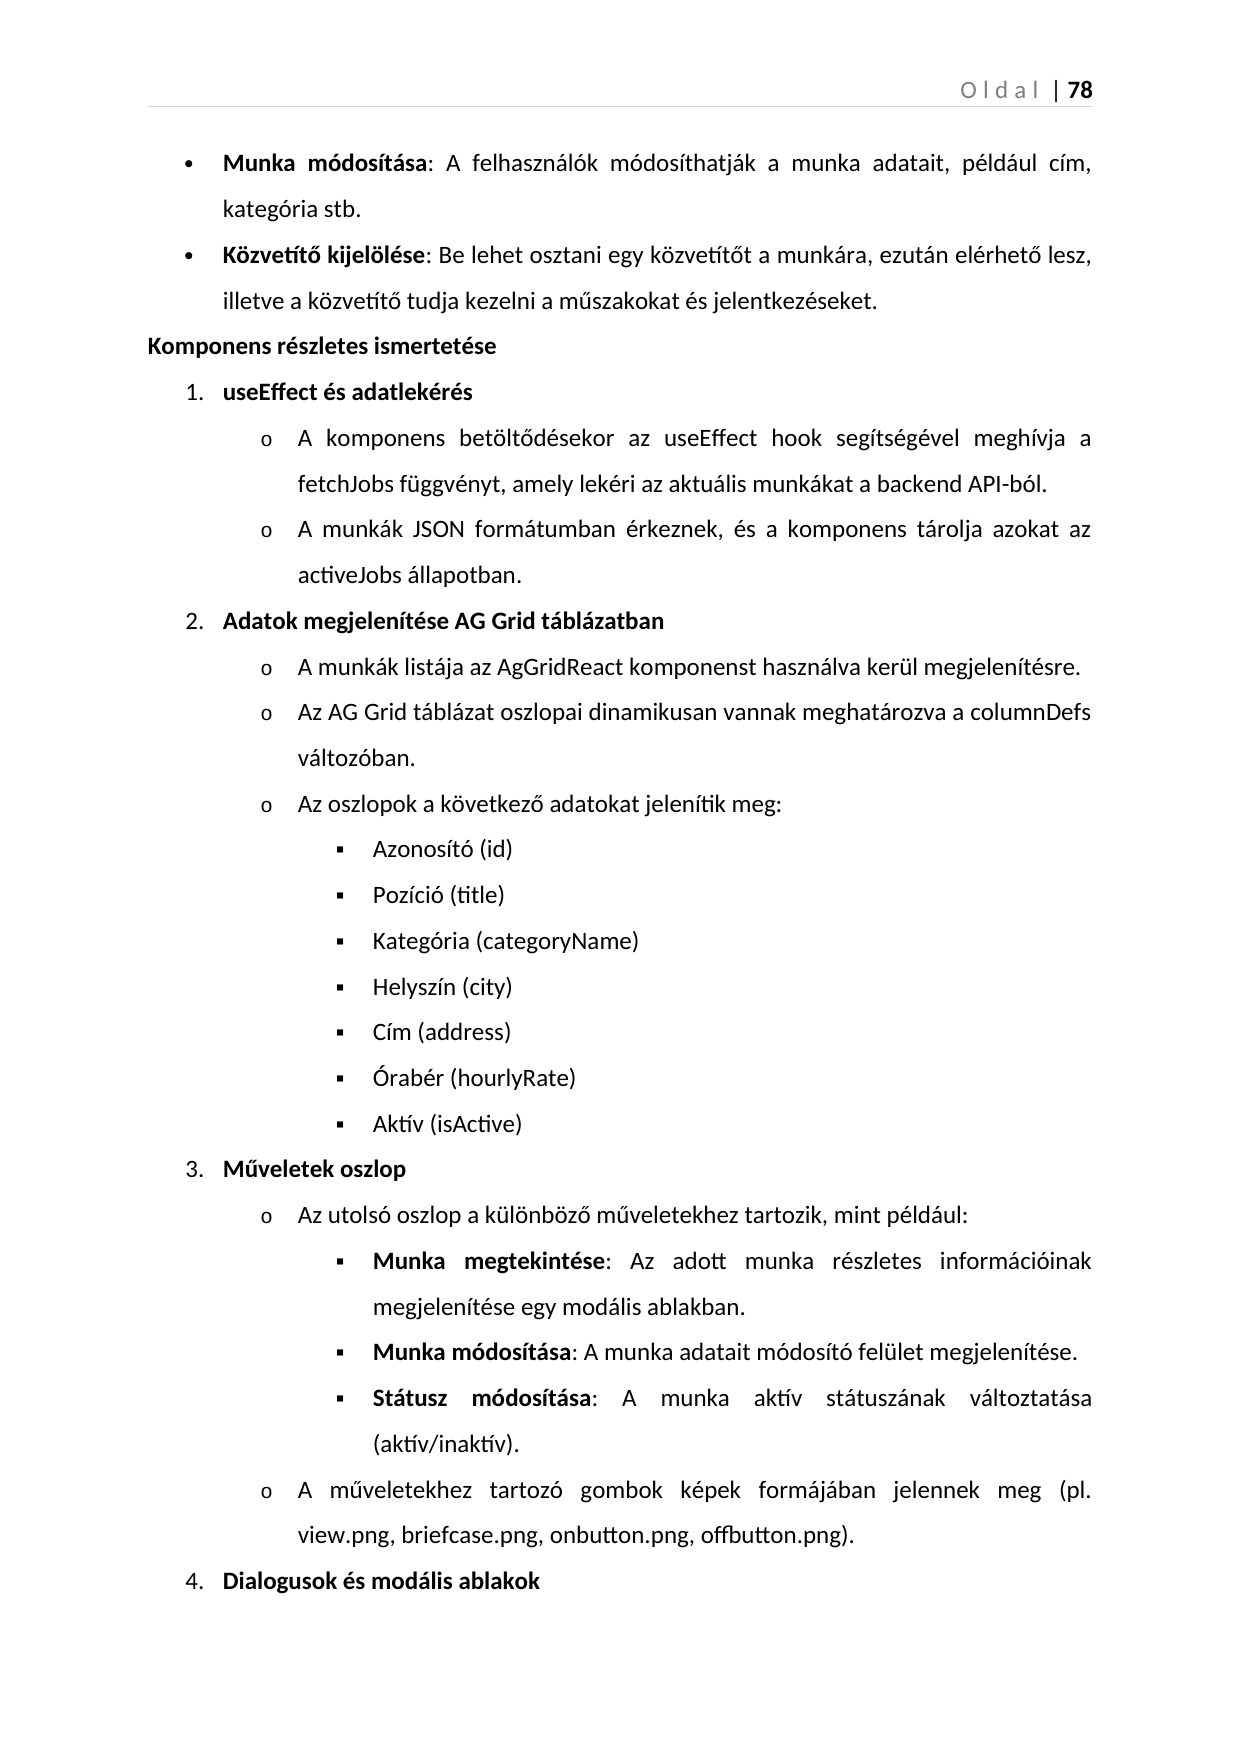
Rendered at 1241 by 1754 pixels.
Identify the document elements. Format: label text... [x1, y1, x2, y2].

list A munkák JSON formátumban érkeznek, és a komponens tárolja azokat az activeJobs állapotban. [260, 513, 1093, 590]
list Státusz módosítása: A munka aktív státuszának változtatása (aktív/inaktív). [335, 1382, 1093, 1458]
list Az utolsó oszlop a különböző műveletekhez tartozik, mint például: [260, 1199, 1093, 1230]
list Az oszlopok a következő adatokat jelenítik meg: [260, 788, 1093, 818]
list Műveletek oszlop [185, 1154, 1093, 1184]
list Aktív (isActive) [335, 1108, 1093, 1138]
list Órabér (hourlyRate) [335, 1062, 1093, 1093]
list A munkák listája az AgGridReact komponenst használva kerül megjelenítésre. [260, 651, 1093, 681]
list Azonosító (id) [335, 833, 1093, 864]
list Adatok megjelenítése AG Grid táblázatban [185, 605, 1093, 635]
list Munka módosítása: A felhasználók módosíthatják a munka adatait, például cím, kategória stb. [185, 148, 1093, 224]
list Munka módosítása: A munka adatait módosító felület megjelenítése. [335, 1337, 1093, 1367]
list Cím (address) [335, 1016, 1093, 1047]
list A komponens betöltődésekor az useEffect hook segítségével meghívja a fetchJobs függvényt, amely lekéri az aktuális munkákat a backend API-ból. [260, 422, 1093, 498]
list Dialogusok és modális ablakok [185, 1565, 1093, 1596]
list Helyszín (city) [335, 971, 1093, 1001]
list Munka megtekintése: Az adott munka részletes információinak megjelenítése egy modális ablakban. [335, 1245, 1093, 1321]
list useEffect és adatlekérés [185, 376, 1093, 407]
list Az AG Grid táblázat oszlopai dinamikusan vannak meghatározva a columnDefs változóban. [260, 696, 1093, 773]
list Kategória (categoryName) [335, 925, 1093, 956]
list Pozíció (title) [335, 879, 1093, 910]
list A műveletekhez tartozó gombok képek formájában jelennek meg (pl. view.png, briefcase.png, onbutton.png, offbutton.png). [260, 1474, 1093, 1550]
list Közvetítő kijelölése: Be lehet osztani egy közvetítőt a munkára, ezután elérhető lesz, illetve a közvetítő tudja kezelni a műszakokat és jelentkezéseket. [185, 239, 1093, 315]
text Komponens részletes ismertetése [148, 331, 1093, 361]
